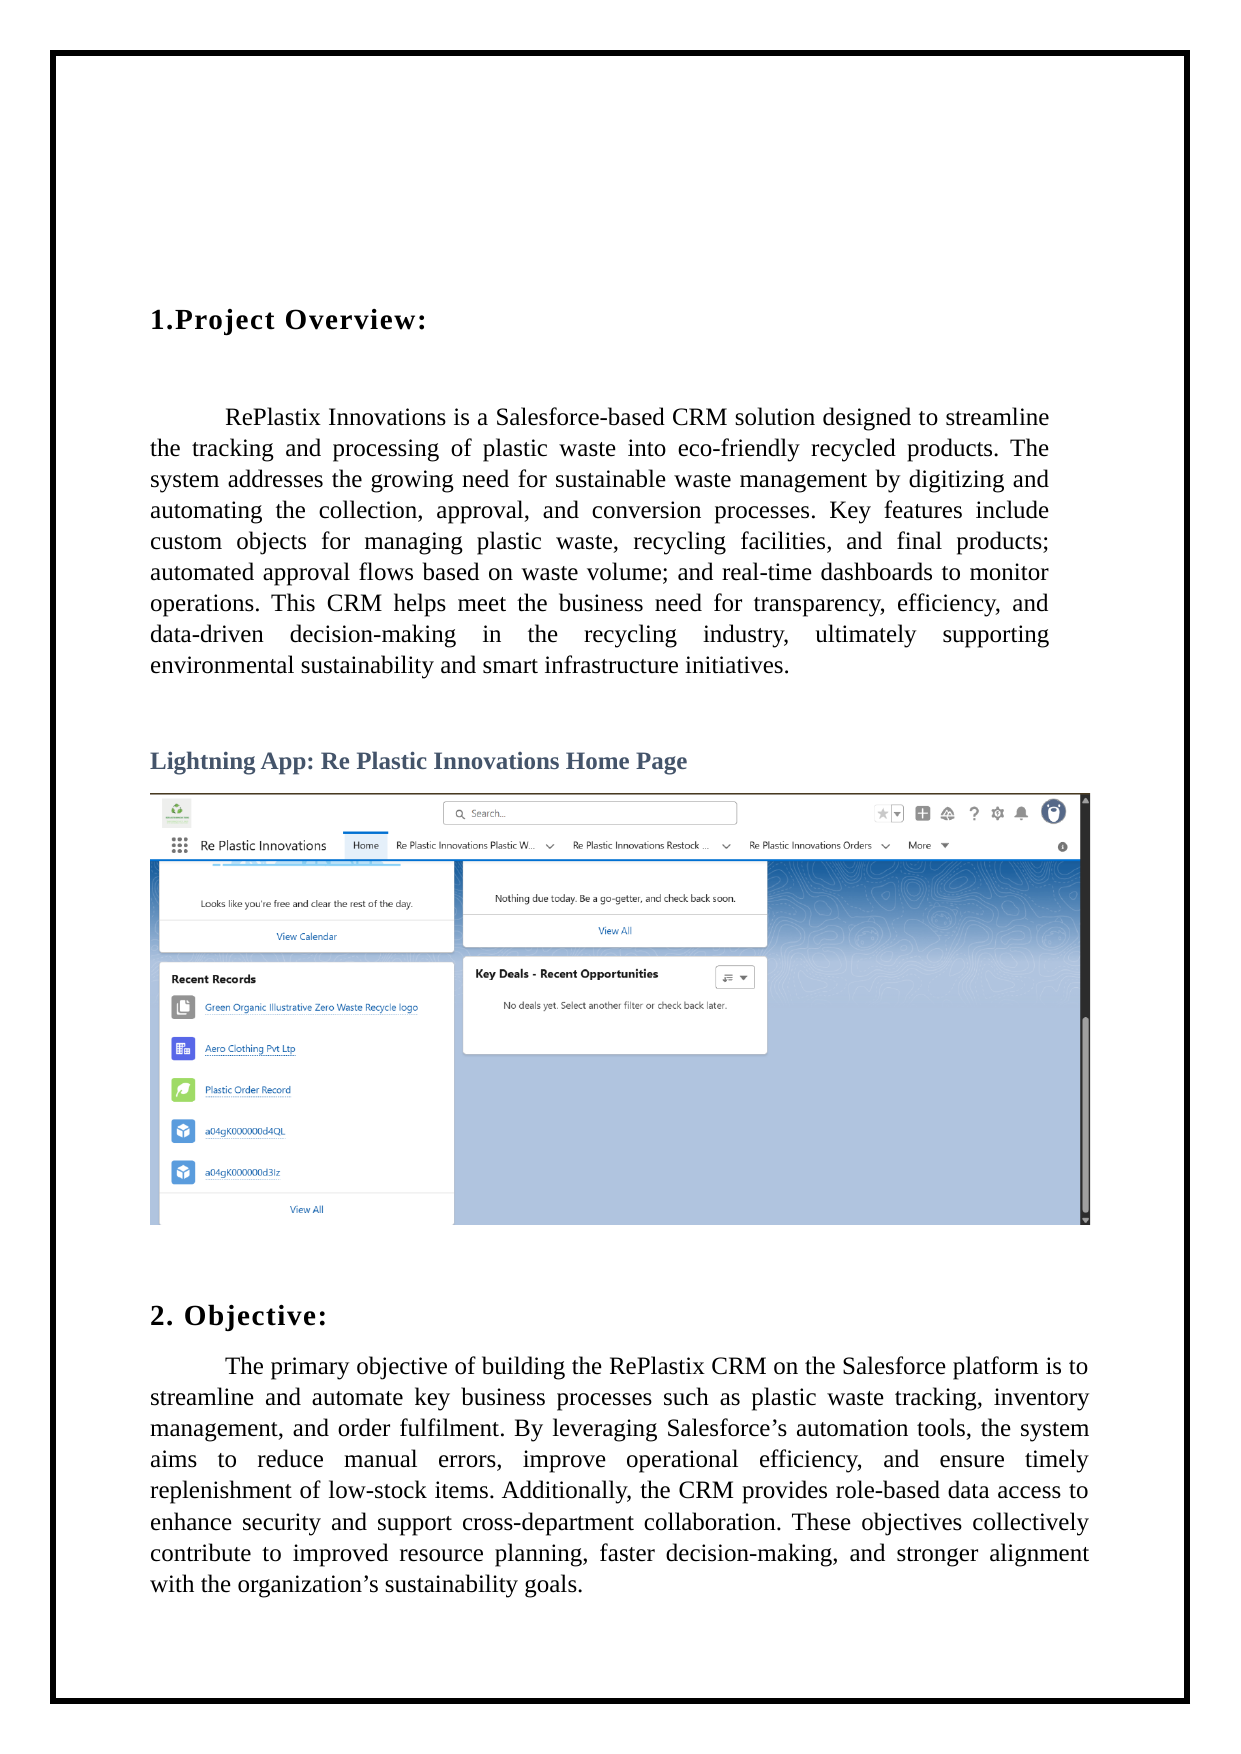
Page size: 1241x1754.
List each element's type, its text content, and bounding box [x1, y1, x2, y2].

subtitle 1.Project Overview: [150, 302, 1090, 336]
text The primary objective of building the RePlastix CRM on the Salesforce platform is to streamline and automate key business processes such as plastic waste tracking, inventory management, and order fulfilment. By leveraging Salesforce’s automation tools, the system aims to reduce manual errors, improve operational efficiency, and ensure timely replenishment of low-stock items. Additionally, the CRM provides role-based data access to enhance security and support cross-department collaboration. These objectives collectively contribute to improved resource planning, faster decision-making, and stronger alignment with the organization’s sustainability goals. [150, 1351, 1090, 1597]
text RePlastix Innovations is a Salesforce-based CRM solution designed to streamline the tracking and processing of plastic waste into eco-friendly recycled products. The system addresses the growing need for sustainable waste management by digitizing and automating the collection, approval, and conversion processes. Key features include custom objects for managing plastic waste, recycling facilities, and final products; automated approval flows based on waste volume; and real-time dashboards to monitor operations. This CRM helps meet the business need for transparency, efficiency, and data-driven decision-making in the recycling industry, ultimately supporting environmental sustainability and smart infrastructure initiatives. [150, 402, 1050, 679]
text Lightning App: Re Plastic Innovations Home Page [150, 746, 1050, 775]
text 2. Objective: [150, 1298, 1090, 1332]
picture [150, 793, 1091, 1225]
